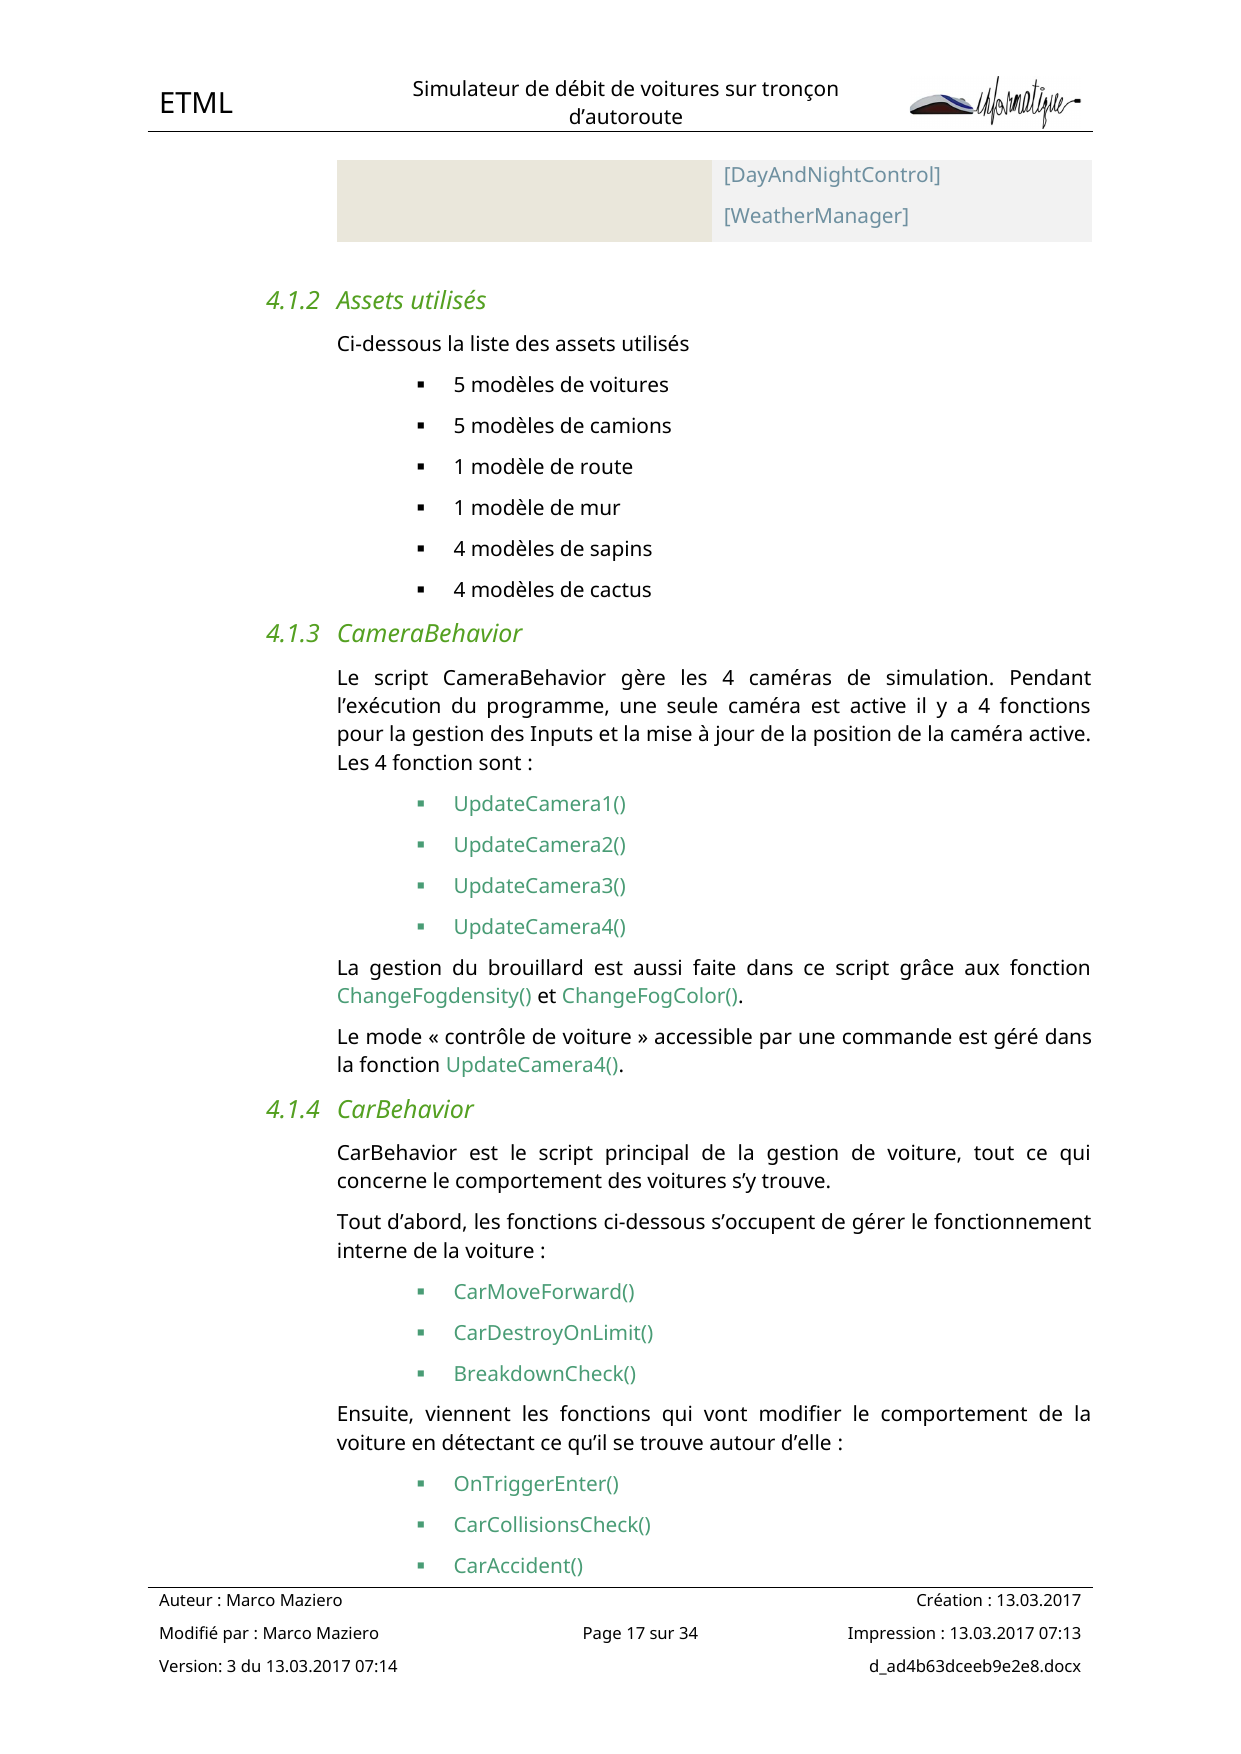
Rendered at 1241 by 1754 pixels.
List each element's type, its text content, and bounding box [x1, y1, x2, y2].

text CarBehavior est le script principal de la gestion de voiture, tout ce qui concerne le comportement des voitures s’y trouve. [337, 1138, 1092, 1195]
list 4 modèles de sapins [416, 534, 1092, 563]
text Le script CameraBehavior gère les 4 caméras de simulation. Pendant l’exécution du programme, une seule caméra est active il y a 4 fonctions pour la gestion des Inputs et la mise à jour de la position de la caméra active. Les 4 fonction sont : [337, 663, 1092, 776]
list UpdateCamera2() [416, 830, 1092, 858]
subtitle Assets utilisés [266, 283, 1092, 317]
list OnTriggerEnter() [416, 1469, 1092, 1497]
text Tout d’abord, les fonctions ci-dessous s’occupent de gérer le fonctionnement interne de la voiture : [337, 1207, 1092, 1264]
list 5 modèles de camions [416, 411, 1092, 440]
text La gestion du brouillard est aussi faite dans ce script grâce aux fonction ChangeFogdensity() et ChangeFogColor(). [337, 953, 1092, 1009]
subtitle CameraBehavior [266, 616, 1092, 650]
list 1 modèle de mur [416, 493, 1092, 522]
list CarCollisionsCheck() [416, 1510, 1092, 1538]
text Ci-dessous la liste des assets utilisés [337, 329, 1092, 358]
list CarDestroyOnLimit() [416, 1318, 1092, 1346]
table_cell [337, 160, 712, 242]
list BreakdownCheck() [416, 1359, 1092, 1387]
picture [909, 76, 1082, 129]
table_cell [712, 160, 1092, 242]
list UpdateCamera1() [416, 789, 1092, 817]
list 4 modèles de cactus [416, 575, 1092, 604]
list CarMoveForward() [416, 1277, 1092, 1305]
list 5 modèles de voitures [416, 371, 1092, 399]
list UpdateCamera3() [416, 871, 1092, 899]
list CarAccident() [416, 1551, 1092, 1579]
text Le mode « contrôle de voiture » accessible par une commande est géré dans la fonction UpdateCamera4(). [337, 1022, 1092, 1079]
list 1 modèle de route [416, 452, 1092, 481]
text Ensuite, viennent les fonctions qui vont modifier le comportement de la voiture en détectant ce qu’il se trouve autour d’elle : [337, 1399, 1092, 1456]
subtitle CarBehavior [266, 1091, 1092, 1126]
list UpdateCamera4() [416, 912, 1092, 940]
